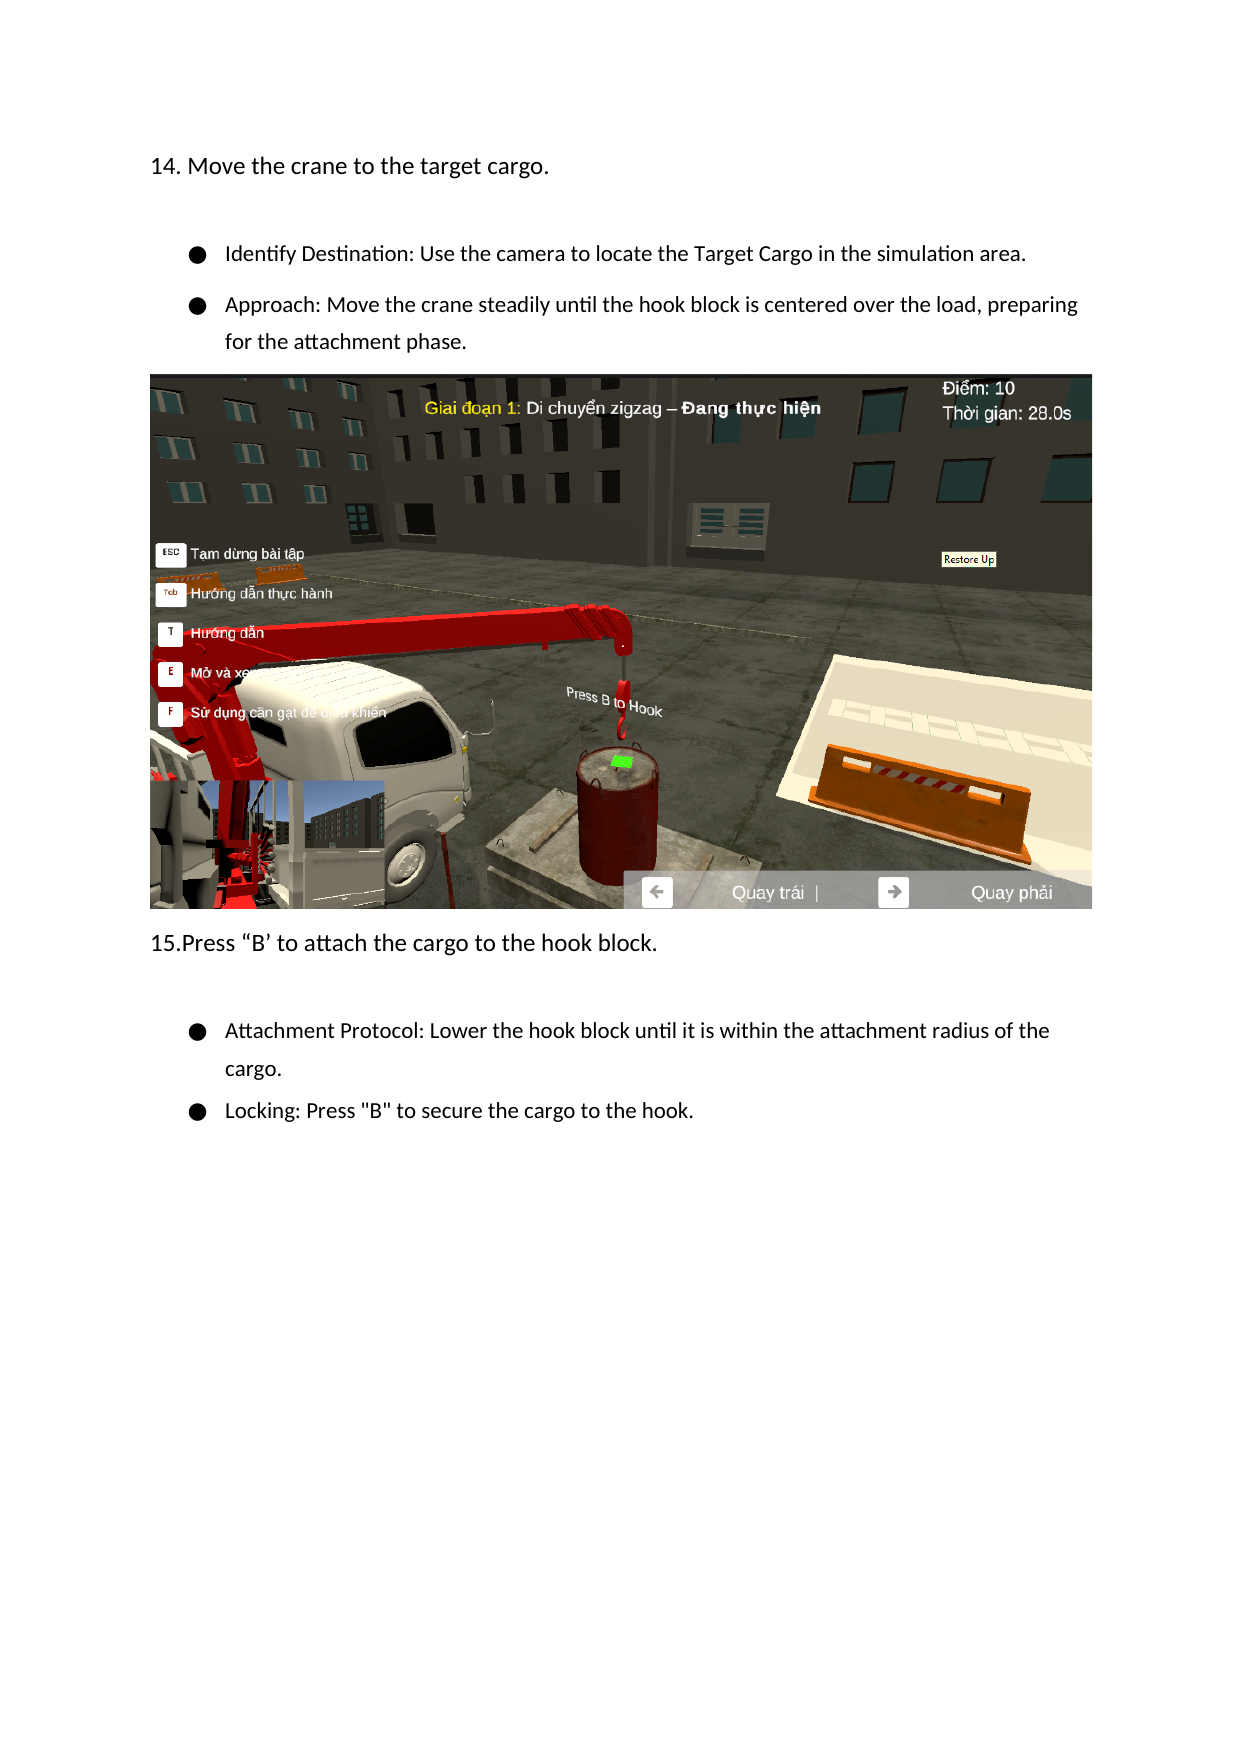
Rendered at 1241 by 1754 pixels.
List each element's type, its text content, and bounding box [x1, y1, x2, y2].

list Locking: Press "B" to secure the cargo to the hook. [187, 1084, 1093, 1131]
list Identify Destination: Use the camera to locate the Target Cargo in the simulation area. [187, 227, 1093, 274]
list Attachment Protocol: Lower the hook block until it is within the attachment radius of the cargo. [187, 1005, 1093, 1082]
subtitle 14. Move the crane to the target cargo. [150, 150, 1093, 181]
picture [150, 374, 1093, 909]
list Approach: Move the crane steadily until the hook block is centered over the load, preparing for the attachment phase. [187, 278, 1093, 355]
subtitle 15.Press “B’ to attach the cargo to the hook block. [150, 927, 1093, 958]
